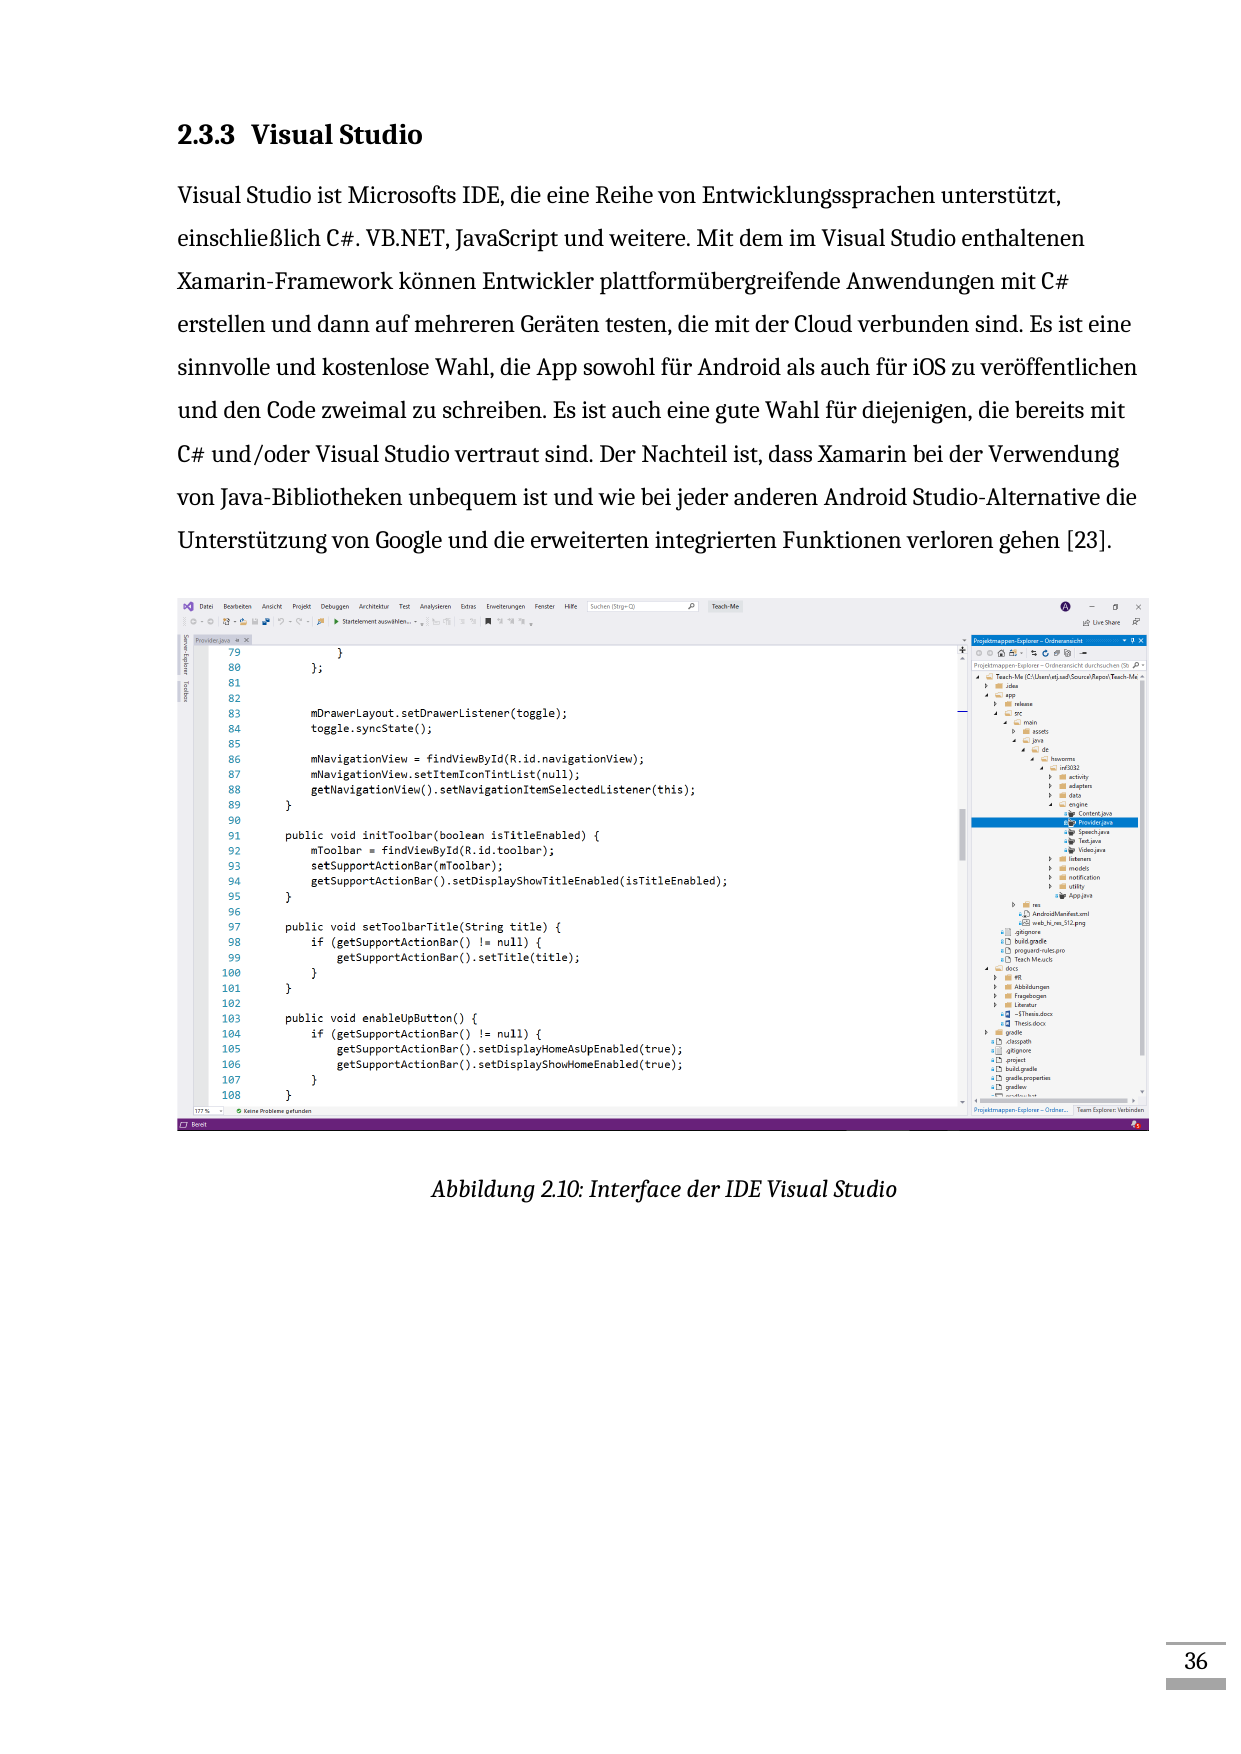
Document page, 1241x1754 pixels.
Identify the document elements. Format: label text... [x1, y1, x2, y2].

subtitle Visual Studio [177, 118, 1152, 152]
picture [177, 598, 1149, 1131]
text Visual Studio ist Microsofts IDE, die eine Reihe von Entwicklungssprachen unterstützt, einschließlich C#. VB.NET, JavaScript und weitere. Mit dem im Visual Studio enthaltenen Xamarin-Framework können Entwickler plattformübergreifende Anwendungen mit C# erstellen und dann auf mehreren Geräten testen, die mit der Cloud verbunden sind. Es ist eine sinnvolle und kostenlose Wahl, die App sowohl für Android als auch für iOS zu veröffentlichen und den Code zweimal zu schreiben. Es ist auch eine gute Wahl für diejenigen, die bereits mit C# und/oder Visual Studio vertraut sind. Der Nachteil ist, dass Xamarin bei der Verwendung von Java-Bibliotheken unbequem ist und wie bei jeder anderen Android Studio-Alternative die Unterstützung von Google und die erweiterten integrierten Funktionen verloren gehen [23]. [177, 181, 1152, 554]
